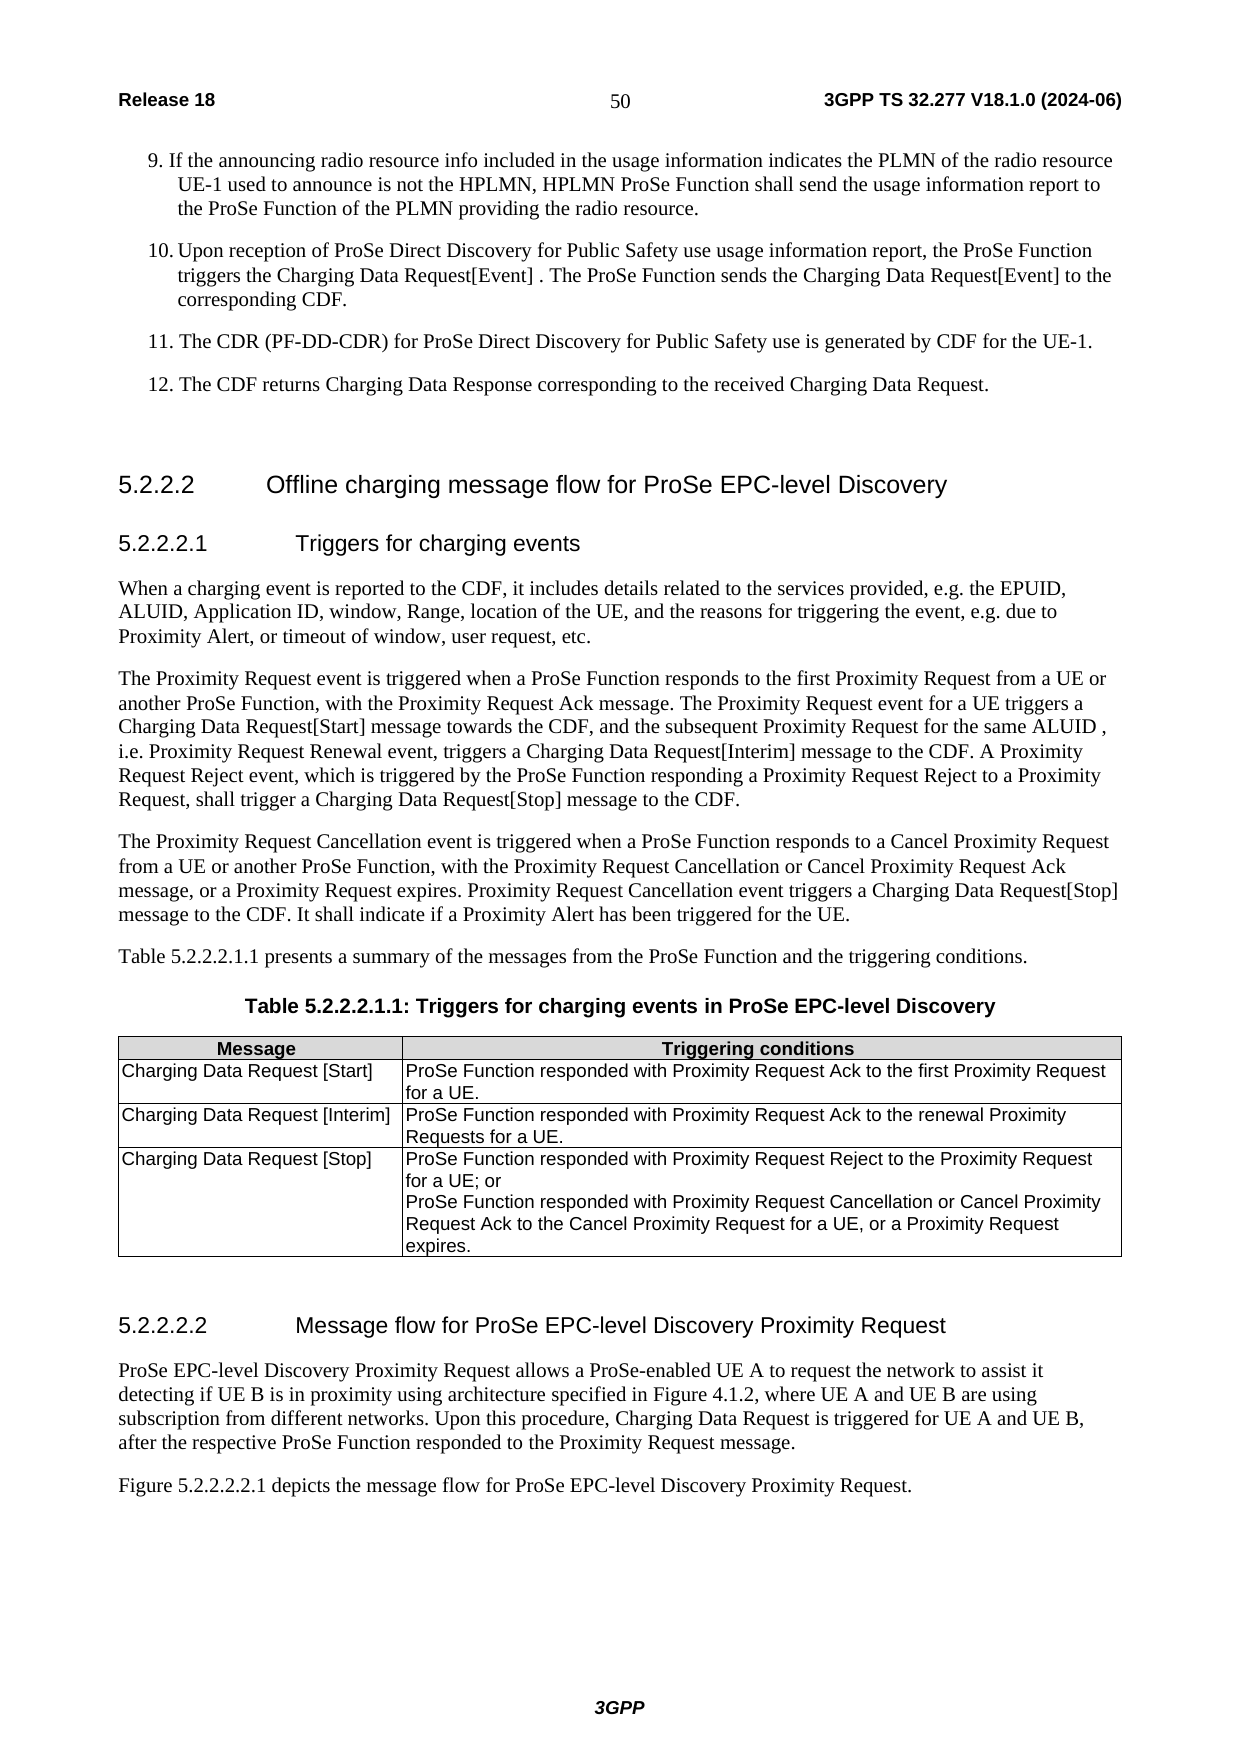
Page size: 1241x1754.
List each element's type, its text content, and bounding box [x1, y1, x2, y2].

text Table 5.2.2.2.1.1 presents a summary of the messages from the ProSe Function and the triggering conditions. [118, 944, 1122, 968]
table_cell Charging Data Request [Stop] [119, 1148, 402, 1256]
table_cell ProSe Function responded with Proximity Request Ack to the renewal Proximity Requests for a UE. [403, 1104, 1121, 1147]
table_header Message [119, 1037, 402, 1059]
subtitle 5.2.2.2.2 Message flow for ProSe EPC-level Discovery Proximity Request [118, 1312, 1122, 1339]
subtitle 5.2.2.2 Offline charging message flow for ProSe EPC-level Discovery [118, 470, 1122, 499]
table_cell ProSe Function responded with Proximity Request Ack to the first Proximity Request for a UE. [403, 1060, 1121, 1103]
table_cell Charging Data Request [Interim] [119, 1104, 402, 1147]
table_cell Charging Data Request [Start] [119, 1060, 402, 1103]
text When a charging event is reported to the CDF, it includes details related to the services provided, e.g. the EPUID, ALUID, Application ID, window, Range, location of the UE, and the reasons for triggering the event, e.g. due to Proximity Alert, or timeout of window, user request, etc. [118, 575, 1122, 648]
text 9. If the announcing radio resource info included in the usage information indicates the PLMN of the radio resource UE-1 used to announce is not the HPLMN, HPLMN ProSe Function shall send the usage information report to the ProSe Function of the PLMN providing the radio resource. [148, 147, 1122, 220]
text 11. The CDR (PF-DD-CDR) for ProSe Direct Discovery for Public Safety use is generated by CDF for the UE-1. [148, 329, 1122, 353]
text The Proximity Request event is triggered when a ProSe Function responds to the first Proximity Request from a UE or another ProSe Function, with the Proximity Request Ack message. The Proximity Request event for a UE triggers a Charging Data Request[Start] message towards the CDF, and the subsequent Proximity Request for the same ALUID , i.e. Proximity Request Renewal event, triggers a Charging Data Request[Interim] message to the CDF. A Proximity Request Reject event, which is triggered by the ProSe Function responding a Proximity Request Reject to a Proximity Request, shall trigger a Charging Data Request[Stop] message to the CDF. [118, 666, 1122, 811]
text 10. Upon reception of ProSe Direct Discovery for Public Safety use usage information report, the ProSe Function triggers the Charging Data Request[Event] . The ProSe Function sends the Charging Data Request[Event] to the corresponding CDF. [148, 238, 1122, 311]
text Figure 5.2.2.2.2.1 depicts the message flow for ProSe EPC-level Discovery Proximity Request. [118, 1472, 1122, 1497]
table_header Triggering conditions [403, 1037, 1121, 1059]
text The Proximity Request Cancellation event is triggered when a ProSe Function responds to a Cancel Proximity Request from a UE or another ProSe Function, with the Proximity Request Cancellation or Cancel Proximity Request Ack message, or a Proximity Request expires. Proximity Request Cancellation event triggers a Charging Data Request[Stop] message to the CDF. It shall indicate if a Proximity Alert has been triggered for the UE. [118, 829, 1122, 926]
text 12. The CDF returns Charging Data Response corresponding to the received Charging Data Request. [148, 372, 1122, 396]
text ProSe EPC-level Discovery Proximity Request allows a ProSe-enabled UE A to request the network to assist it detecting if UE B is in proximity using architecture specified in Figure 4.1.2, where UE A and UE B are using subscription from different networks. Upon this procedure, Charging Data Request is triggered for UE A and UE B, after the respective ProSe Function responded to the Proximity Request message. [118, 1357, 1122, 1454]
text Table 5.2.2.2.1.1: Triggers for charging events in ProSe EPC-level Discovery [118, 993, 1122, 1017]
table_cell ProSe Function responded with Proximity Request Reject to the Proximity Request for a UE; or ProSe Function responded with Proximity Request Cancellation or Cancel Proximity Request Ack to the Cancel Proximity Request for a UE, or a Proximity Request expires. [403, 1148, 1121, 1256]
subtitle 5.2.2.2.1 Triggers for charging events [118, 530, 1122, 557]
